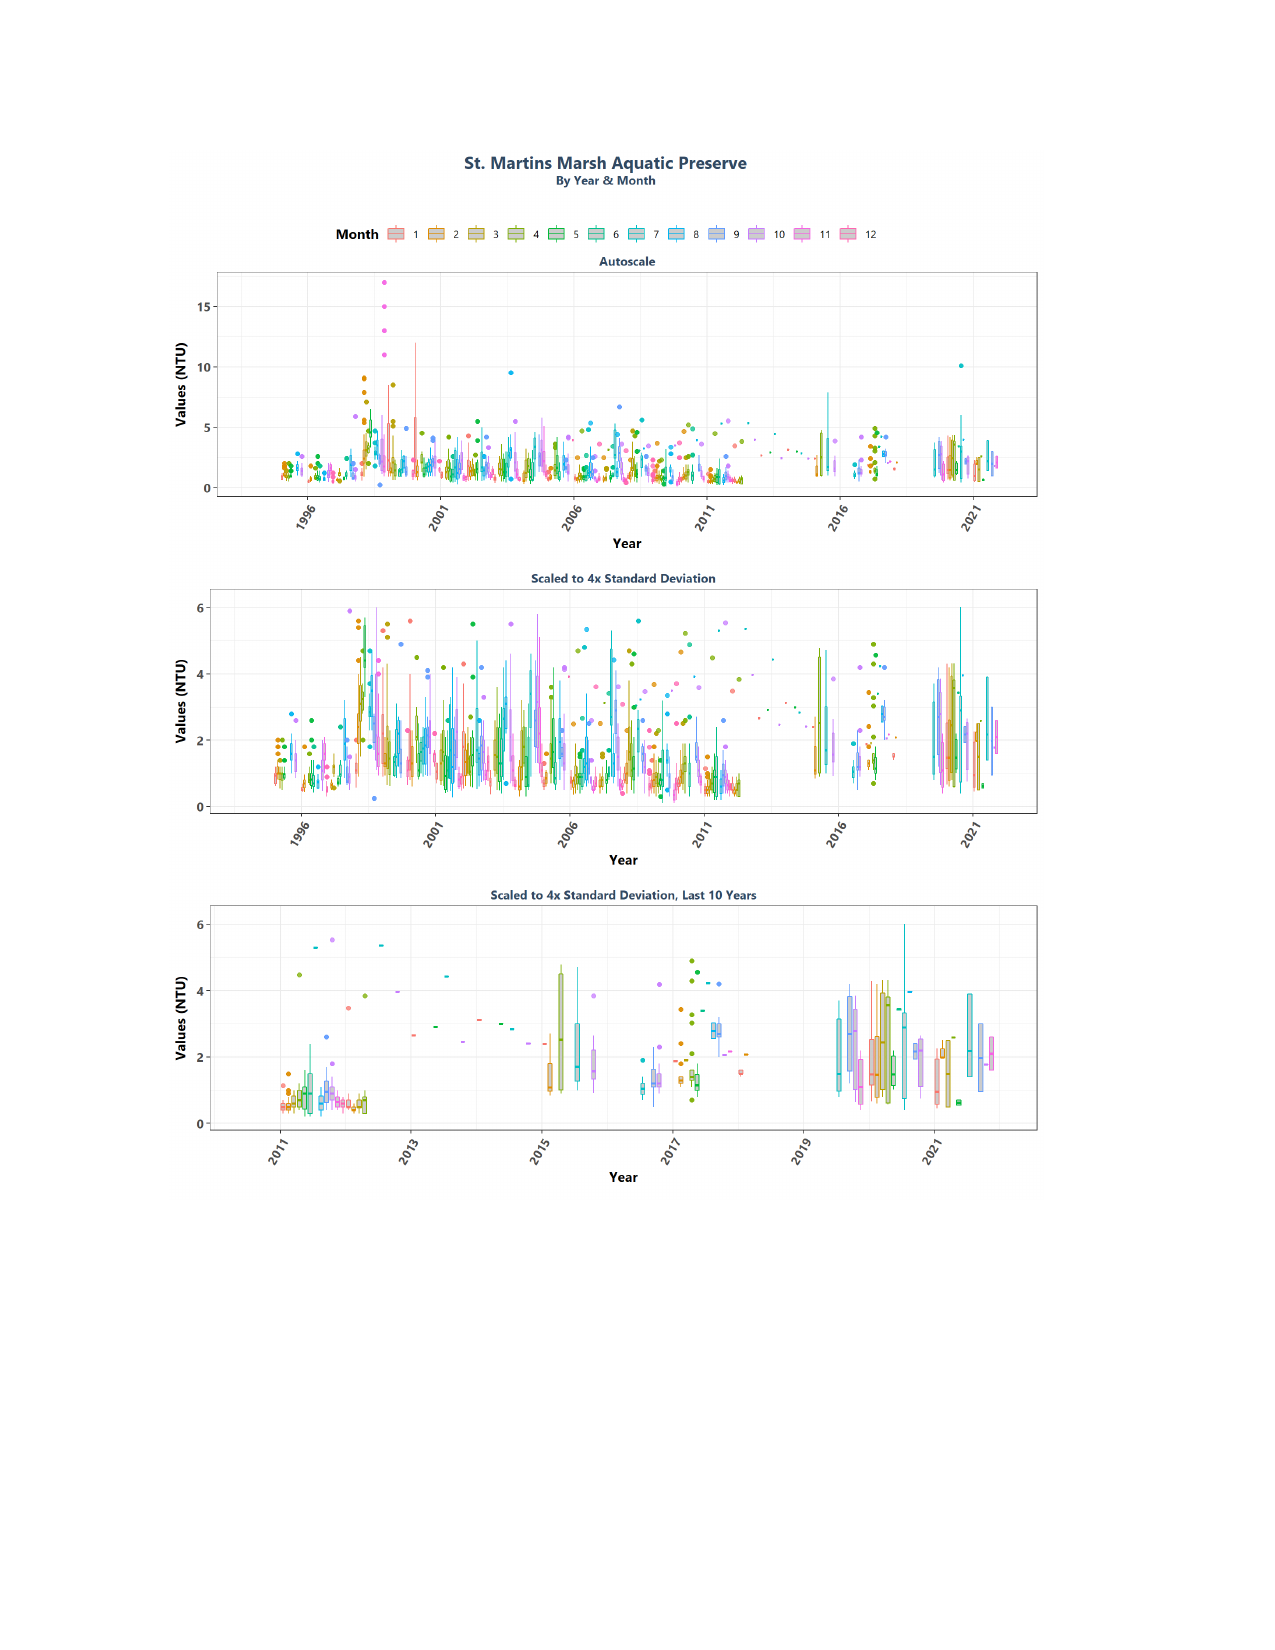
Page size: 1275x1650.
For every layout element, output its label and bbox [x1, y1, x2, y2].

picture [168, 150, 1044, 1200]
